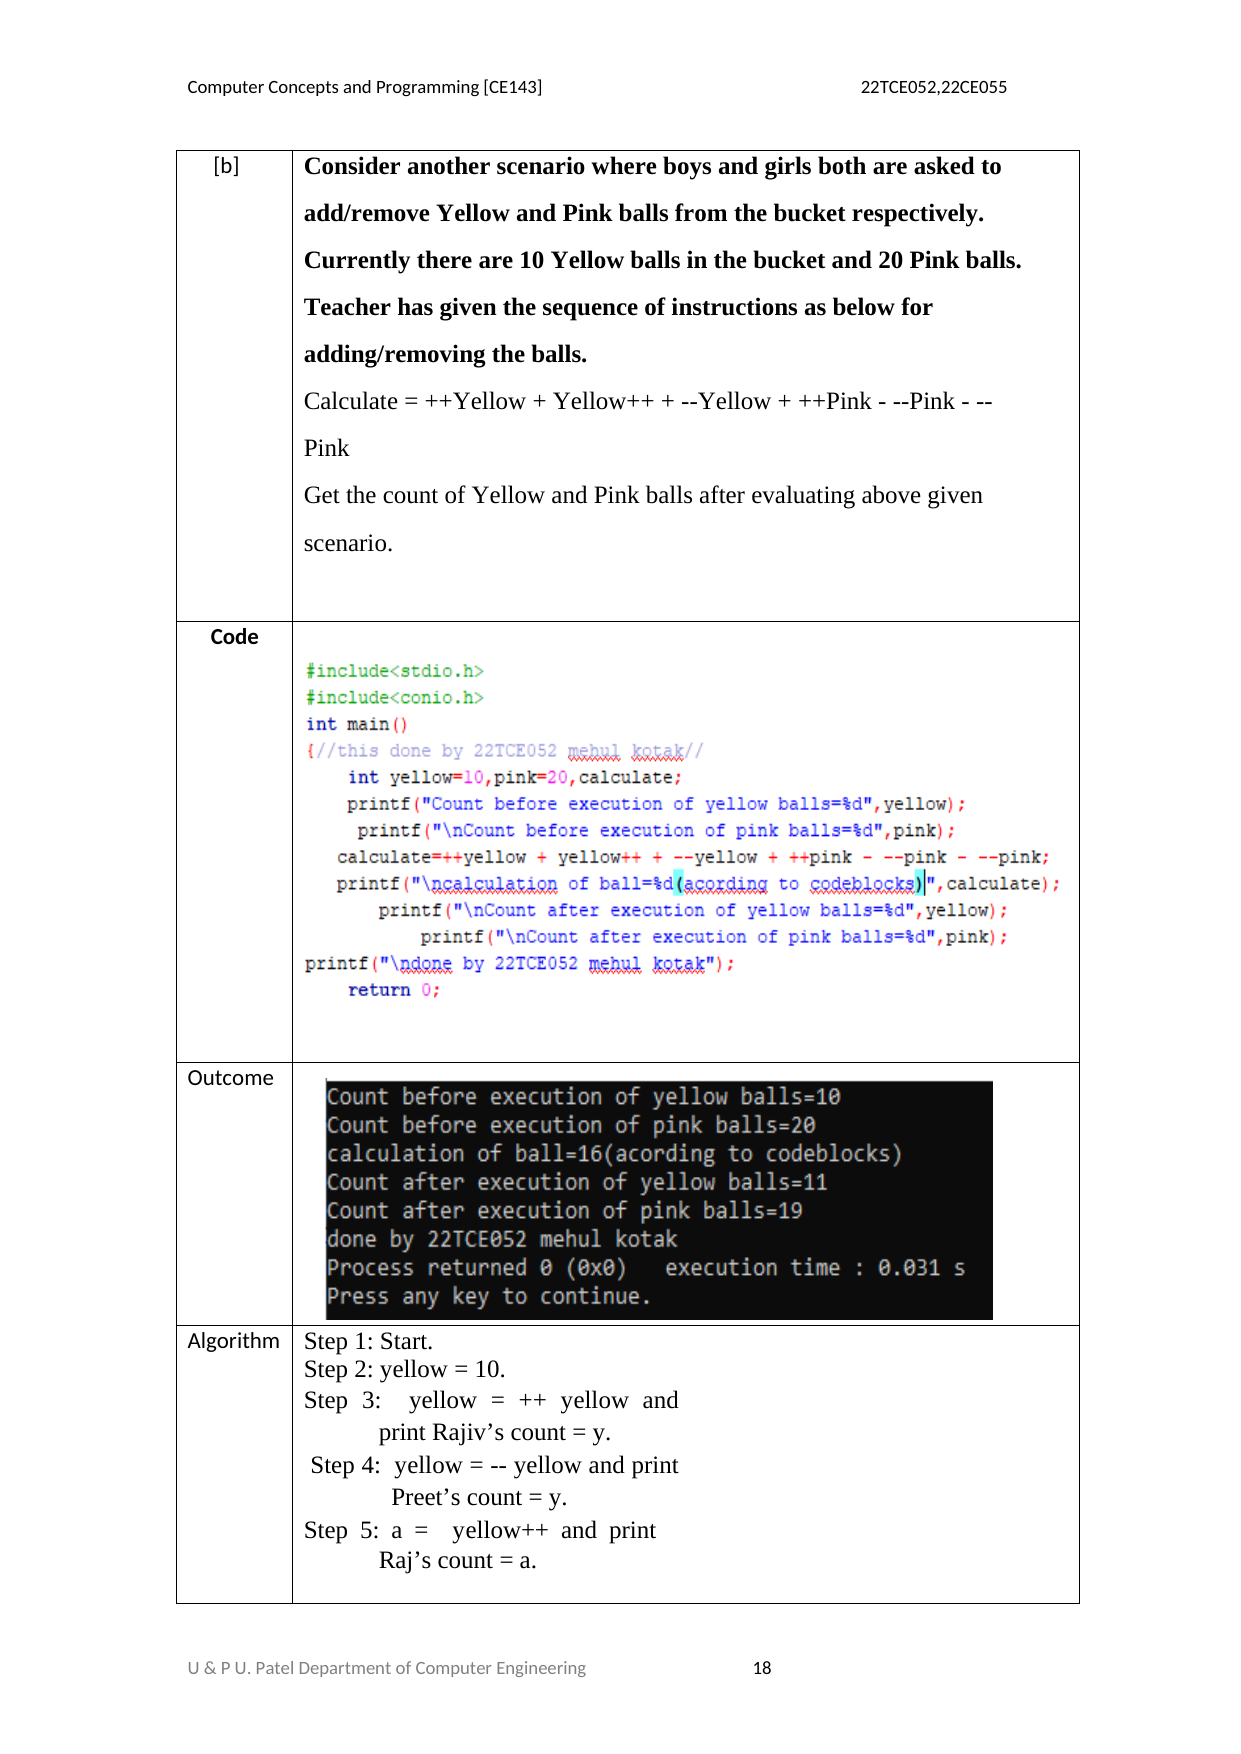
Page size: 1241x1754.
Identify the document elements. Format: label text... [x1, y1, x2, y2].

table_cell Code [177, 622, 292, 1062]
picture [324, 1078, 992, 1319]
table_cell Outcome [177, 1063, 292, 1325]
table_header Consider another scenario where boys and girls both are asked to add/remove Yellow and Pink balls from the bucket respectively. Currently there are 10 Yellow balls in the bucket and 20 Pink balls. Teacher has given the sequence of instructions as below for adding/removing the balls. Calculate = ++Yellow + Yellow++ + --Yellow + ++Pink - --Pink - -- Pink Get the count of Yellow and Pink balls after evaluating above given scenario. [293, 151, 1079, 621]
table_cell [293, 1326, 1079, 1603]
table_cell Algorithm [177, 1326, 292, 1603]
picture [303, 638, 1063, 1004]
table_header [b] [177, 151, 292, 621]
table_cell [293, 622, 1079, 1062]
table_cell [293, 1063, 1079, 1325]
